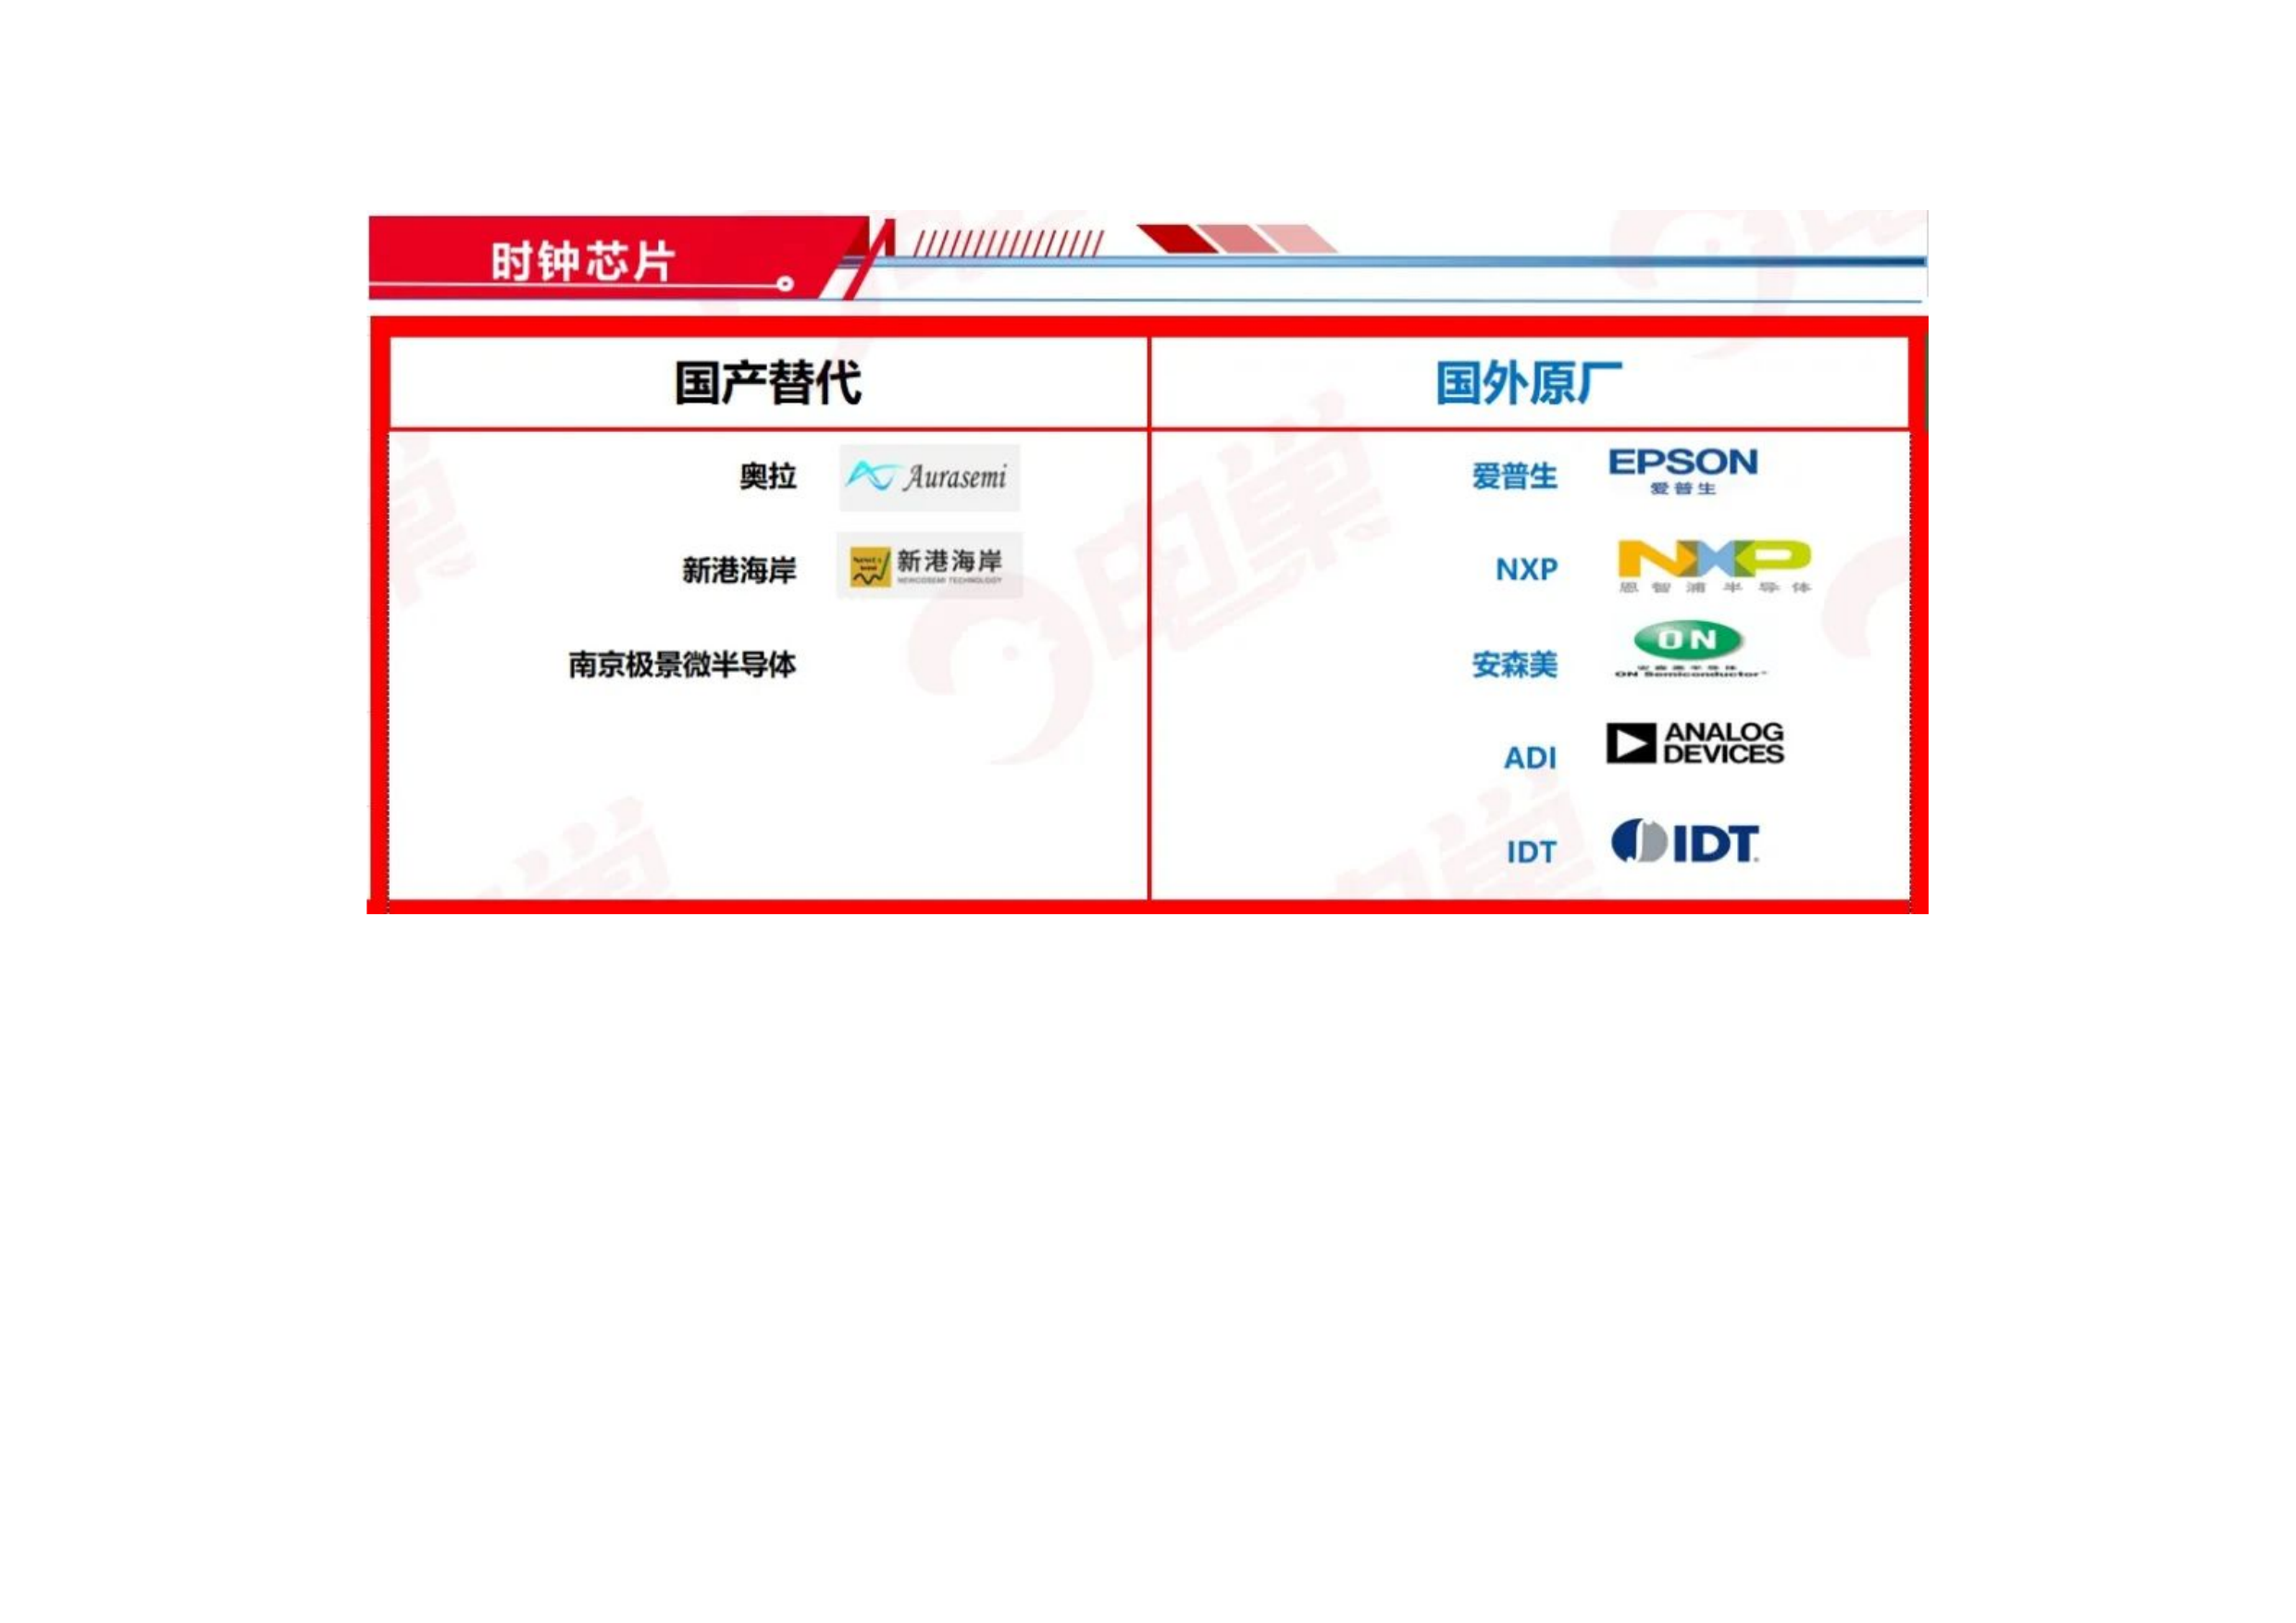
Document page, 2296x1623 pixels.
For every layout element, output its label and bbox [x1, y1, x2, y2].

picture [366, 210, 1929, 914]
